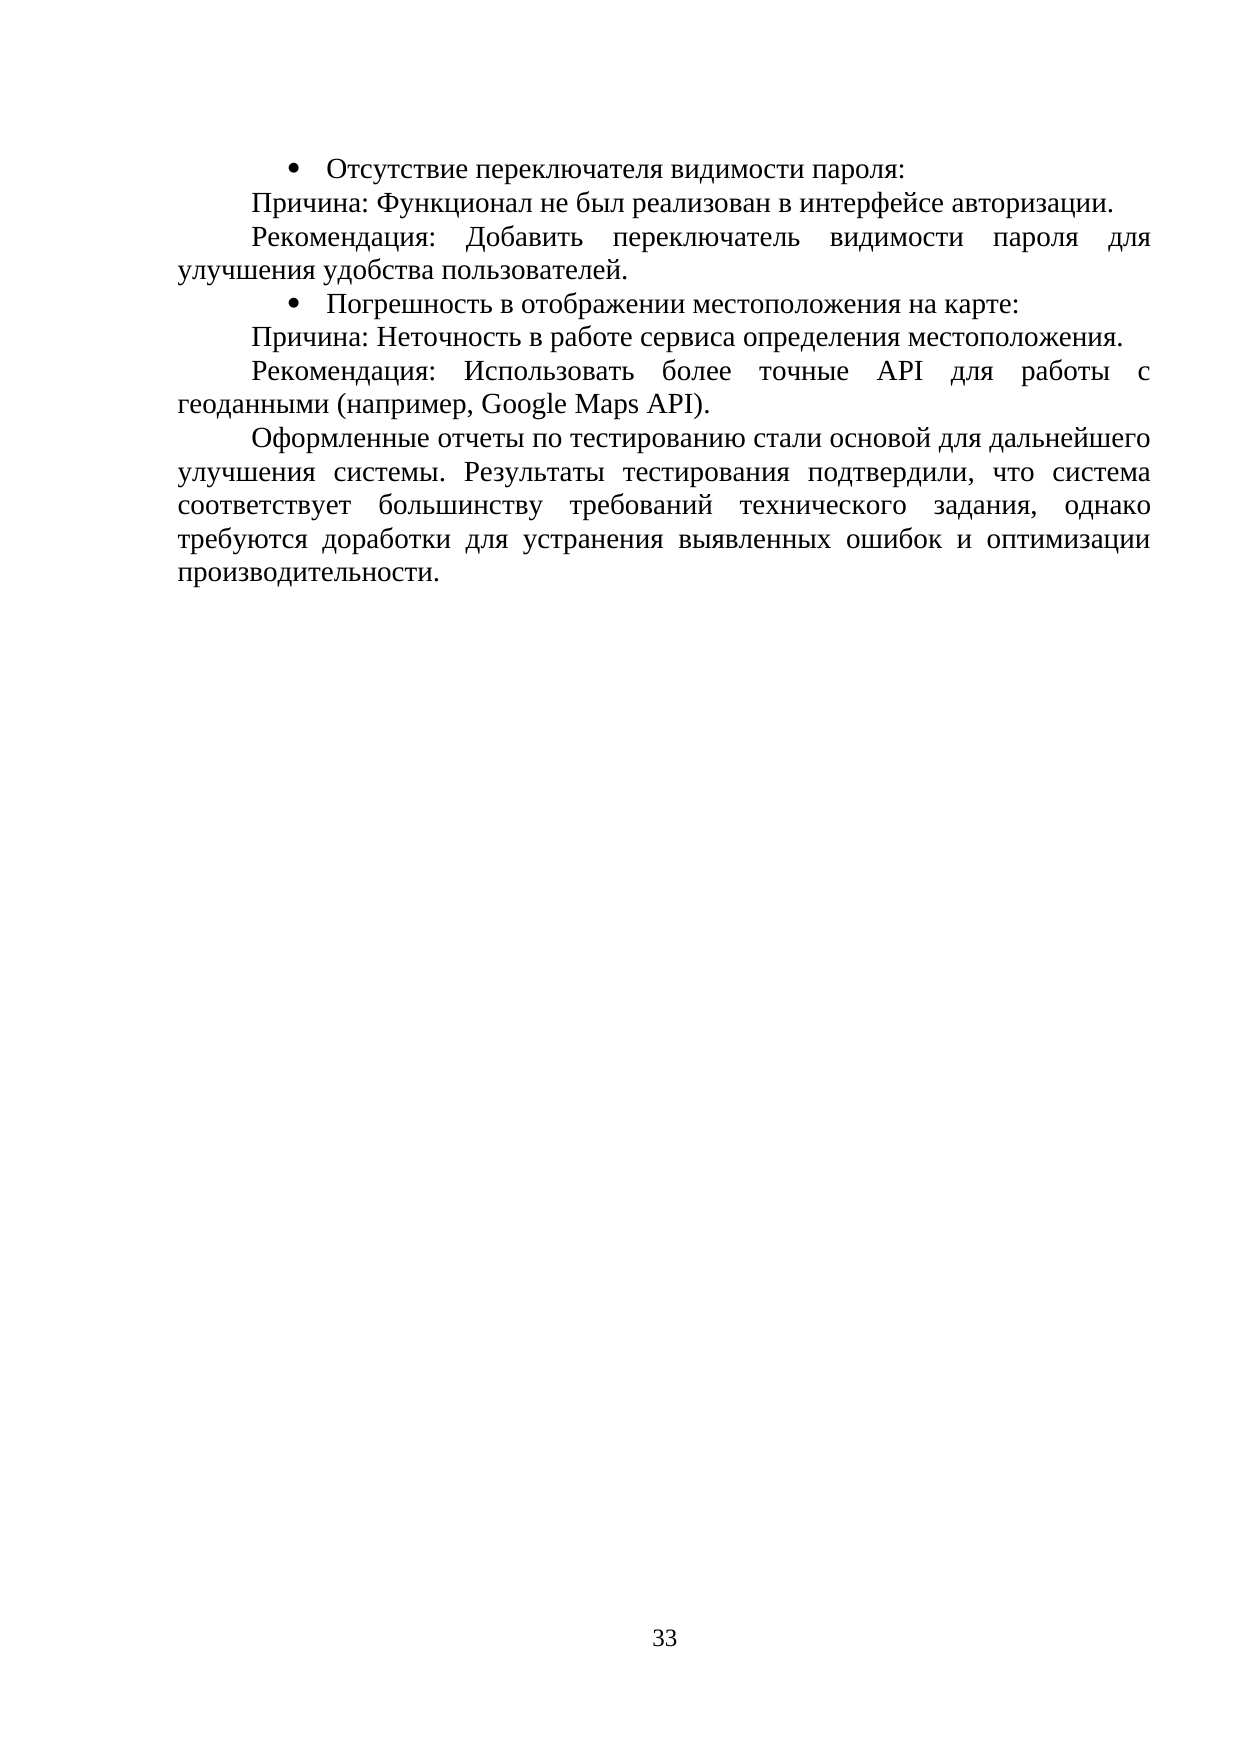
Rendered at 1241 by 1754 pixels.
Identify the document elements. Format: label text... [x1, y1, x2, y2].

list Погрешность в отображении местоположения на карте: [288, 286, 1152, 319]
text Причина: Неточность в работе сервиса определения местоположения. [177, 319, 1152, 353]
text Оформленные отчеты по тестированию стали основой для дальнейшего улучшения системы. Результаты тестирования подтвердили, что система соответствует большинству требований технического задания, однако требуются доработки для устранения выявленных ошибок и оптимизации производительности. [177, 420, 1152, 588]
text Рекомендация: Добавить переключатель видимости пароля для улучшения удобства пользователей. [177, 219, 1152, 286]
text Рекомендация: Использовать более точные API для работы с геоданными (например, Google Maps API). [177, 353, 1152, 420]
list Отсутствие переключателя видимости пароля: [288, 152, 1152, 185]
text Причина: Функционал не был реализован в интерфейсе авторизации. [177, 185, 1152, 219]
